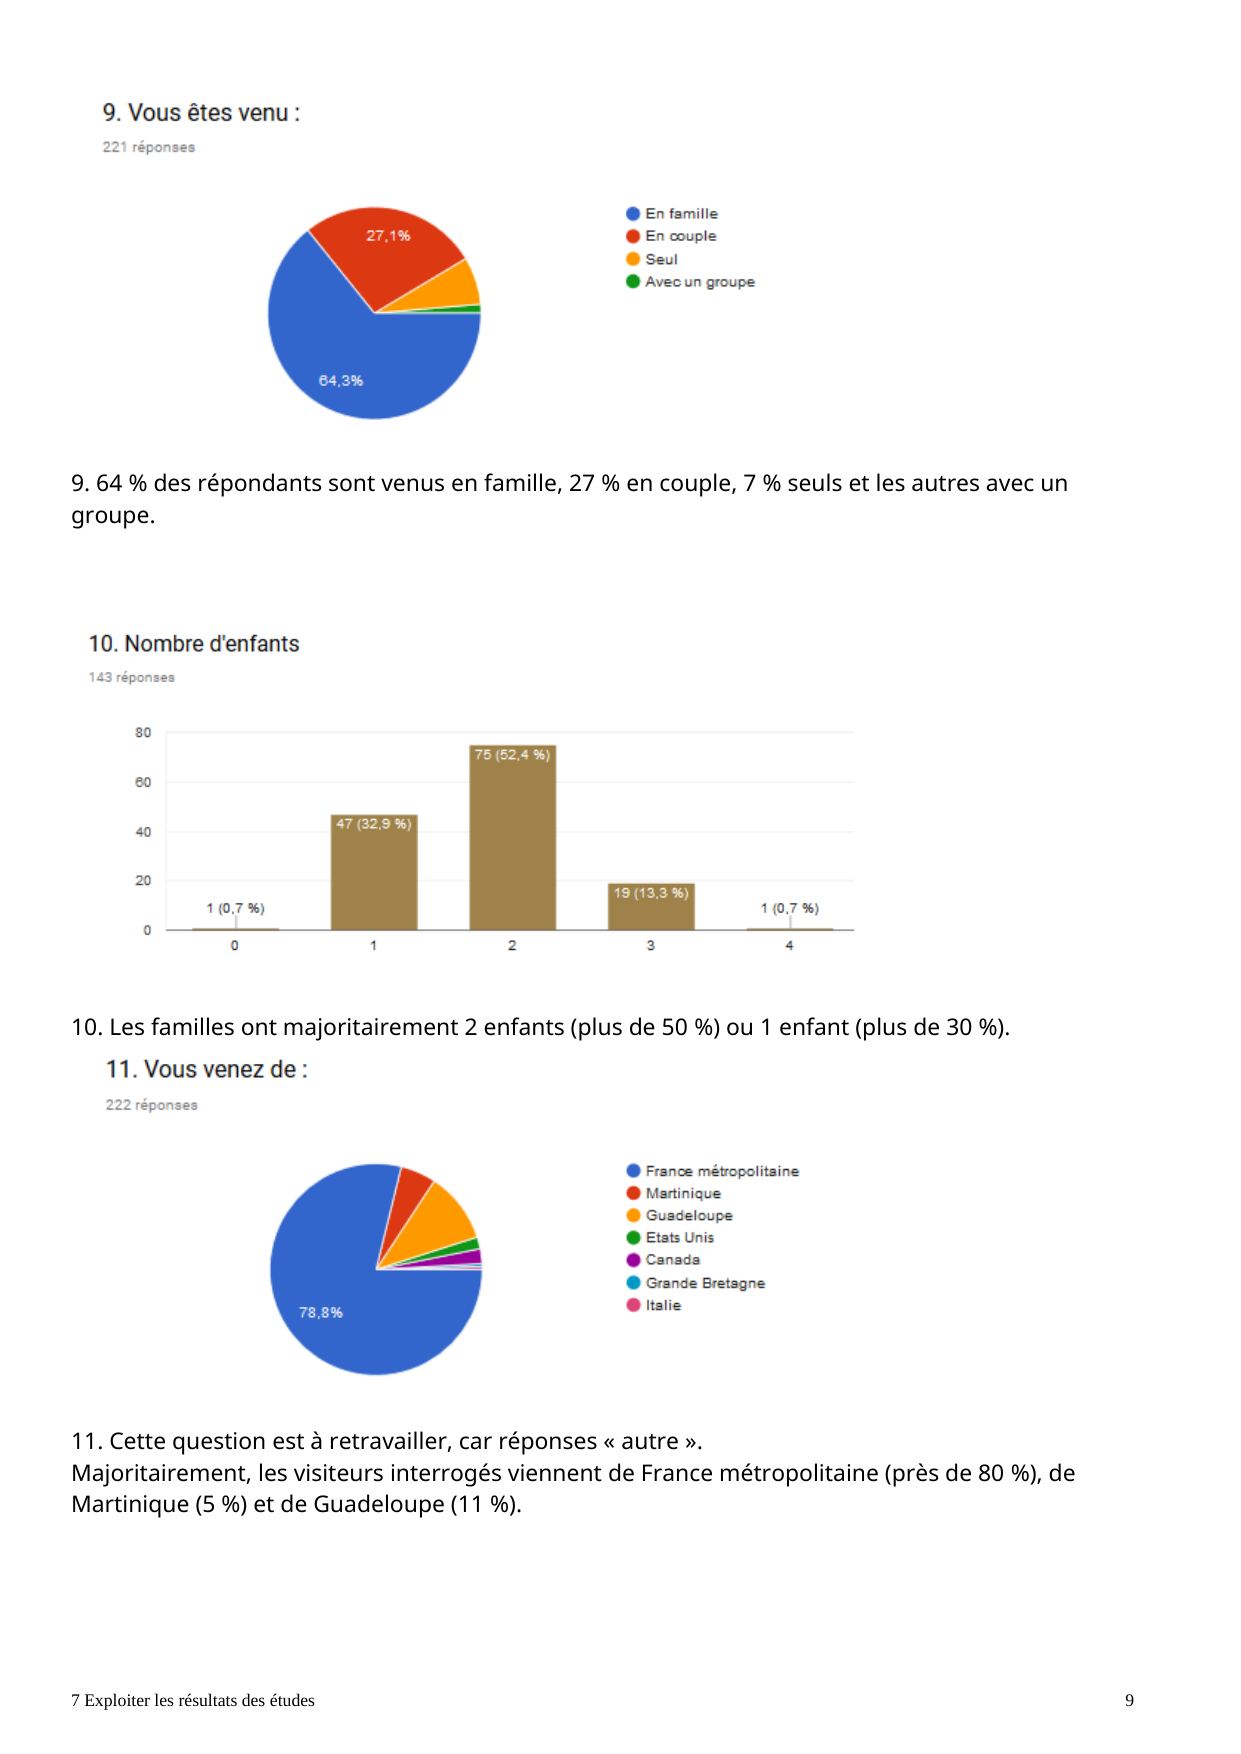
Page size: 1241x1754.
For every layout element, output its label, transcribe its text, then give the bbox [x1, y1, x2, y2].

text Majoritairement, les visiteurs interrogés viennent de France métropolitaine (près de 80 %), de Martinique (5 %) et de Guadeloupe (11 %). [71, 1457, 1134, 1519]
picture [70, 1041, 876, 1426]
text 9. 64 % des répondants sont venus en famille, 27 % en couple, 7 % seuls et les autres avec un groupe. [71, 467, 1134, 530]
picture [70, 81, 869, 468]
text 10. Les familles ont majoritairement 2 enfants (plus de 50 %) ou 1 enfant (plus de 30 %). [71, 1010, 1134, 1042]
picture [70, 558, 855, 992]
text 11. Cette question est à retravailler, car réponses « autre ». [71, 1425, 1134, 1457]
